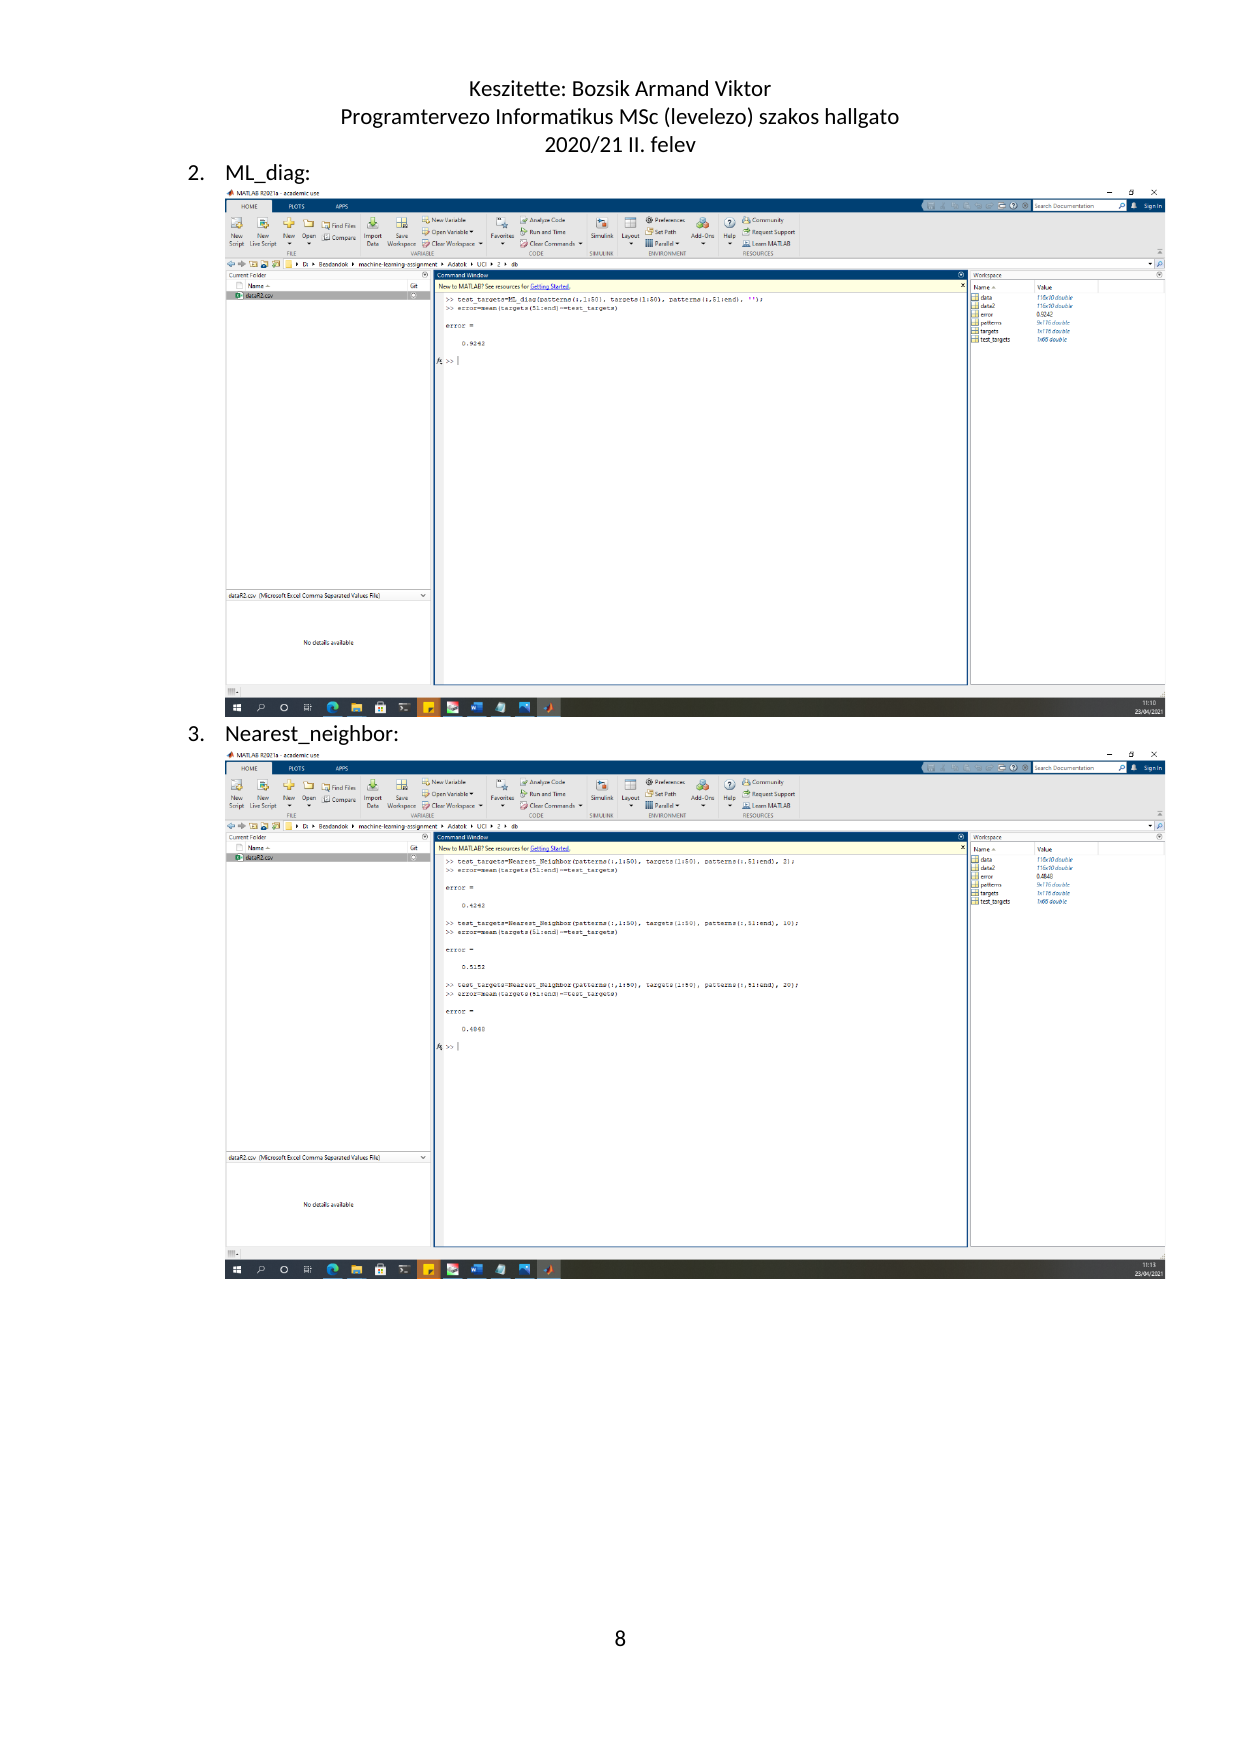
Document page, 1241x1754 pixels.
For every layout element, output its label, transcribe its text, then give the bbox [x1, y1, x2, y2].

picture [225, 749, 1166, 1279]
picture [225, 188, 1166, 717]
